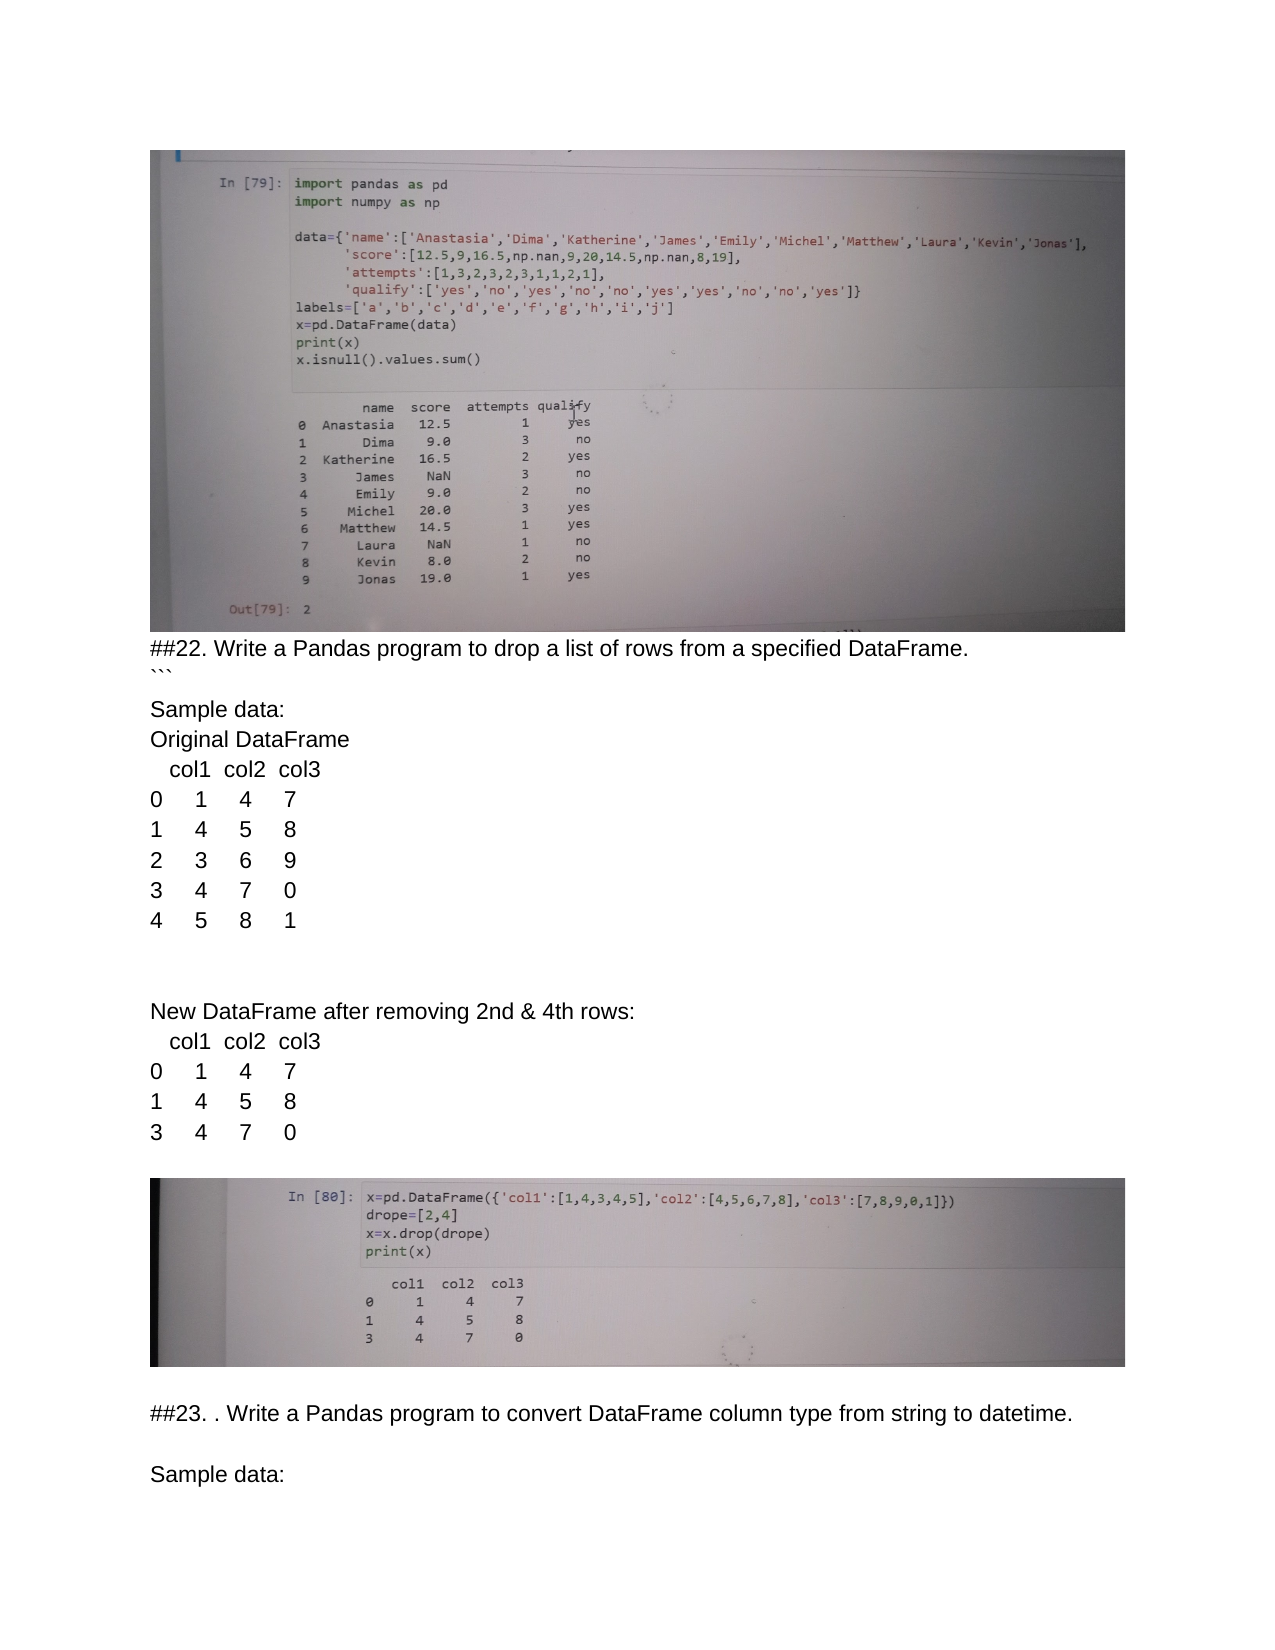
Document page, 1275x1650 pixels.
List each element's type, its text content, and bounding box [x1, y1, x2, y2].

text 0 1 4 7 [150, 1058, 1125, 1084]
text 2 3 6 9 [150, 847, 1125, 873]
text Sample data: [150, 1461, 1125, 1487]
text col1 col2 col3 [150, 756, 1125, 782]
text 4 5 8 1 [150, 907, 1125, 933]
text 3 4 7 0 [150, 877, 1125, 903]
text ##22. Write a Pandas program to drop a list of rows from a specified DataFrame. [150, 635, 1125, 661]
text ``` [150, 665, 1125, 692]
text New DataFrame after removing 2nd & 4th rows: [150, 998, 1125, 1024]
text col1 col2 col3 [150, 1028, 1125, 1054]
text 1 4 5 8 [150, 816, 1125, 843]
picture [150, 1178, 1125, 1367]
text Original DataFrame [150, 726, 1125, 752]
text 0 1 4 7 [150, 786, 1125, 812]
picture [150, 150, 1125, 632]
text 1 4 5 8 [150, 1088, 1125, 1114]
text Sample data: [150, 696, 1125, 722]
text 3 4 7 0 [150, 1118, 1125, 1145]
text ##23. . Write a Pandas program to convert DataFrame column type from string to datetime. [150, 1400, 1125, 1427]
